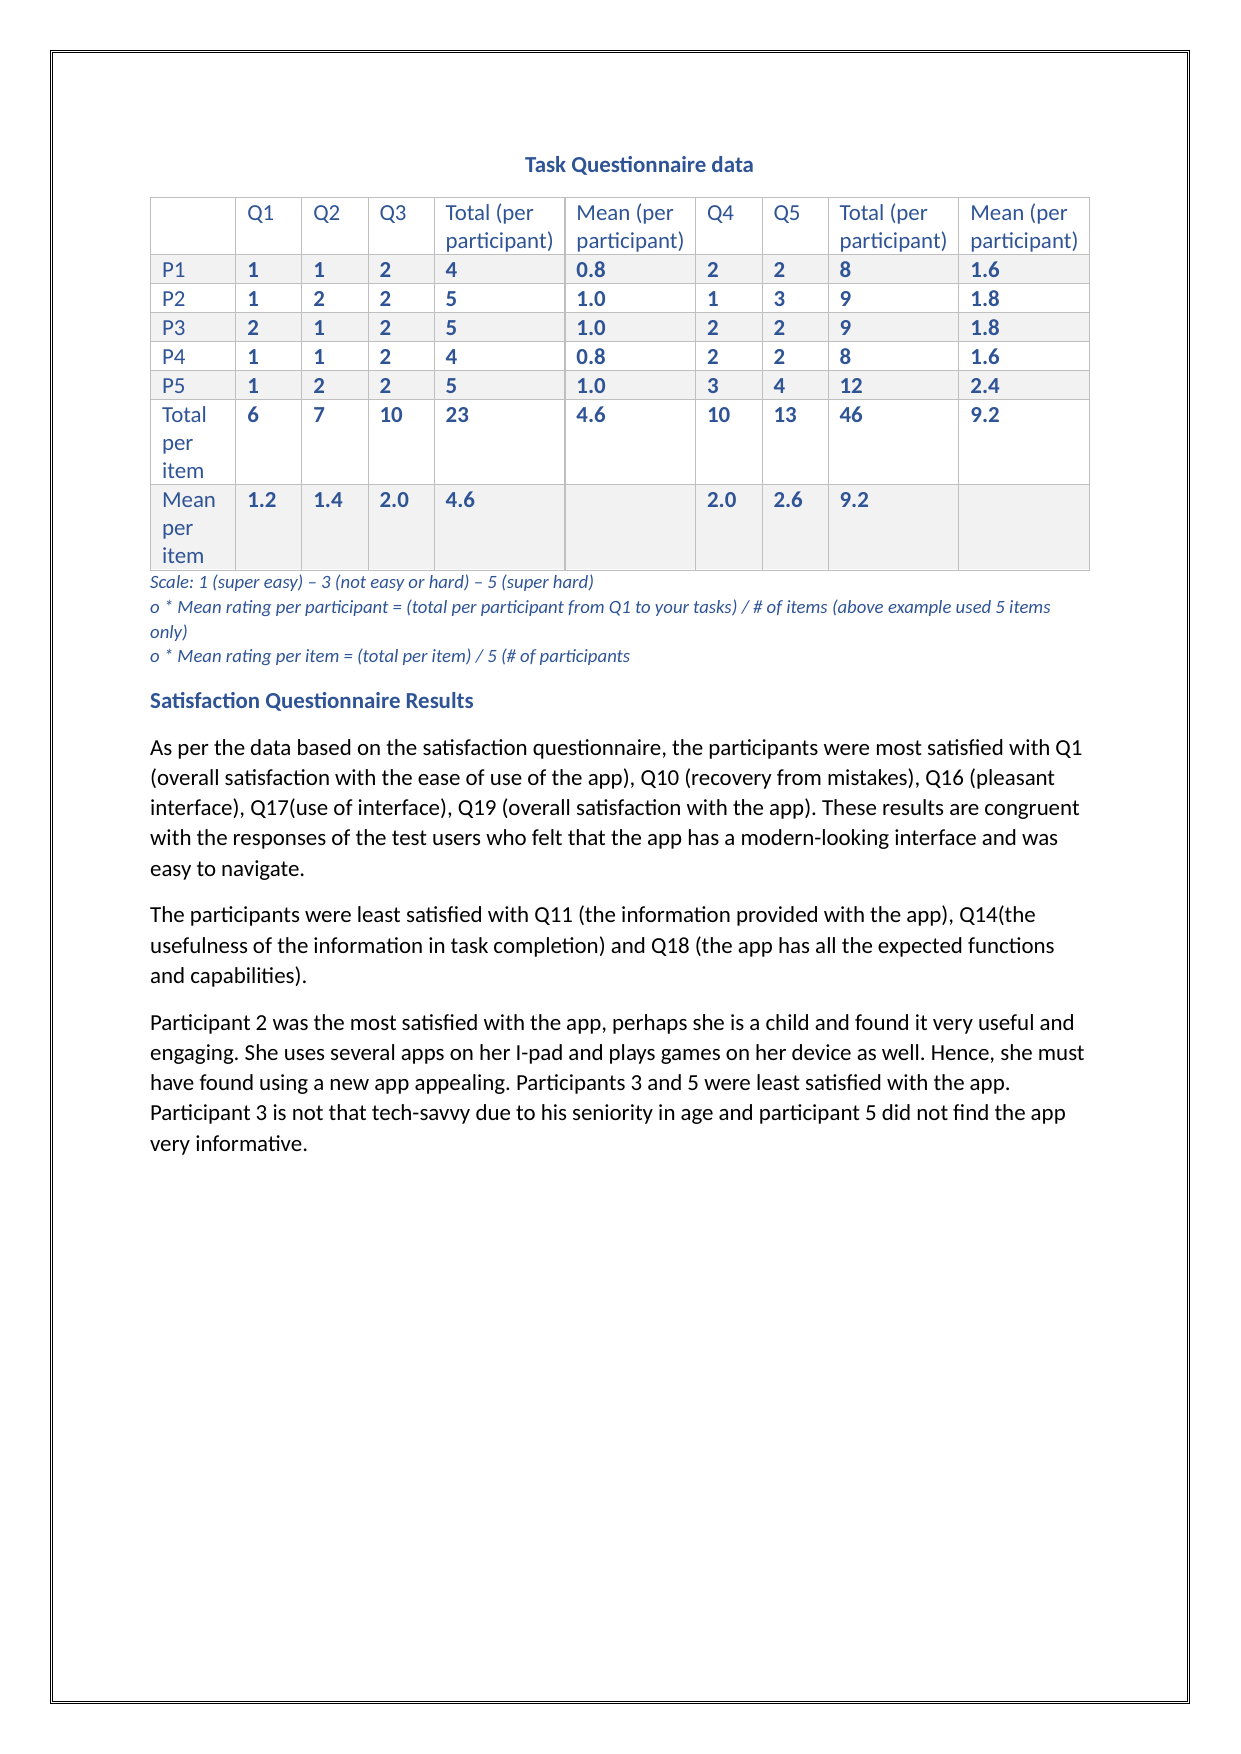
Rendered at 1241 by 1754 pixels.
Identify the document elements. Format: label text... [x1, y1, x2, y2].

table_cell 10 [696, 400, 762, 484]
table_cell 1.6 [959, 255, 1089, 283]
table_cell 2 [369, 284, 434, 312]
table_cell 1 [236, 284, 301, 312]
table_cell 2 [302, 371, 368, 399]
table_cell 10 [369, 400, 434, 484]
table_cell 1 [236, 371, 301, 399]
table_header Mean (per participant) [959, 198, 1089, 254]
text The participants were least satisfied with Q11 (the information provided with the app), Q14(the usefulness of the information in task completion) and Q18 (the app has all the expected functions and capabilities). [150, 901, 1090, 989]
table_cell 2.6 [763, 485, 828, 569]
table_cell P4 [151, 342, 235, 370]
text As per the data based on the satisfaction questionnaire, the participants were most satisfied with Q1 (overall satisfaction with the ease of use of the app), Q10 (recovery from mistakes), Q16 (pleasant interface), Q17(use of interface), Q19 (overall satisfaction with the app). These results are congruent with the responses of the test users who felt that the app has a modern-looking interface and was easy to navigate. [150, 733, 1090, 882]
table_header Q2 [302, 198, 368, 254]
table_header Mean (per participant) [566, 198, 695, 254]
table_cell P5 [151, 371, 235, 399]
table_cell 1 [696, 284, 762, 312]
table_cell [566, 485, 695, 569]
table_cell 46 [829, 400, 958, 484]
text Participant 2 was the most satisfied with the app, perhaps she is a child and found it very useful and engaging. She uses several apps on her I-pad and plays games on her device as well. Hence, she must have found using a new app appealing. Participants 3 and 5 were least satisfied with the app. Participant 3 is not that tech-savvy due to his seniority in age and participant 5 did not find the app very informative. [150, 1008, 1090, 1157]
table_cell [959, 485, 1089, 569]
table_cell 1 [302, 313, 368, 341]
table_cell 9 [829, 284, 958, 312]
text Task Questionnaire data [150, 150, 1090, 178]
table_cell 2.4 [959, 371, 1089, 399]
table_cell 1.0 [566, 313, 695, 341]
table_cell 8 [829, 342, 958, 370]
table_cell 1 [302, 255, 368, 283]
table_header Q1 [236, 198, 301, 254]
table_cell 5 [435, 371, 564, 399]
table_cell 2 [302, 284, 368, 312]
table_cell 1.8 [959, 313, 1089, 341]
text Satisfaction Questionnaire Results [150, 686, 1090, 714]
table_cell Total per item [151, 400, 235, 484]
table_header Q3 [369, 198, 434, 254]
table_cell 9.2 [959, 400, 1089, 484]
table_cell 4.6 [566, 400, 695, 484]
table_cell 2 [369, 313, 434, 341]
table_cell 1.8 [959, 284, 1089, 312]
table_cell 2 [763, 255, 828, 283]
table_cell 5 [435, 313, 564, 341]
table_cell 1 [236, 255, 301, 283]
table_cell 5 [435, 284, 564, 312]
table_cell 9 [829, 313, 958, 341]
table_cell 2 [763, 313, 828, 341]
table_cell 2.0 [696, 485, 762, 569]
table_cell 0.8 [566, 342, 695, 370]
table_cell 8 [829, 255, 958, 283]
table_cell 4 [435, 342, 564, 370]
table_cell 0.8 [566, 255, 695, 283]
table_cell 3 [763, 284, 828, 312]
table_cell 4 [763, 371, 828, 399]
table_cell 1.0 [566, 371, 695, 399]
table_cell 2 [763, 342, 828, 370]
table_cell 1.4 [302, 485, 368, 569]
table_cell 2.0 [369, 485, 434, 569]
table_cell P2 [151, 284, 235, 312]
table_cell 23 [435, 400, 564, 484]
table_cell 4.6 [435, 485, 564, 569]
table_cell 2 [369, 342, 434, 370]
table_cell 6 [236, 400, 301, 484]
table_header Total (per participant) [435, 198, 564, 254]
table_cell Mean per item [151, 485, 235, 569]
text Scale: 1 (super easy) – 3 (not easy or hard) – 5 (super hard) o * Mean rating per participant = (total per participant from Q1 to your tasks) / # of items (above example used 5 items only) o * Mean rating per item = (total per item) / 5 (# of participants [150, 571, 1090, 667]
table_cell 9.2 [829, 485, 958, 569]
table_cell 2 [696, 342, 762, 370]
table_cell 1.2 [236, 485, 301, 569]
table_cell 4 [435, 255, 564, 283]
table_cell 7 [302, 400, 368, 484]
table_cell 1.6 [959, 342, 1089, 370]
table_header Q5 [763, 198, 828, 254]
table_cell 2 [369, 371, 434, 399]
table_cell 2 [696, 313, 762, 341]
table_header Q4 [696, 198, 762, 254]
table_cell 2 [369, 255, 434, 283]
table_cell 3 [696, 371, 762, 399]
table_cell P1 [151, 255, 235, 283]
table_cell P3 [151, 313, 235, 341]
table_header [151, 198, 235, 254]
table_header Total (per participant) [829, 198, 958, 254]
table_cell 2 [236, 313, 301, 341]
table_cell 1 [236, 342, 301, 370]
table_cell 2 [696, 255, 762, 283]
table_cell 13 [763, 400, 828, 484]
table_cell 1.0 [566, 284, 695, 312]
table_cell 1 [302, 342, 368, 370]
table_cell 12 [829, 371, 958, 399]
